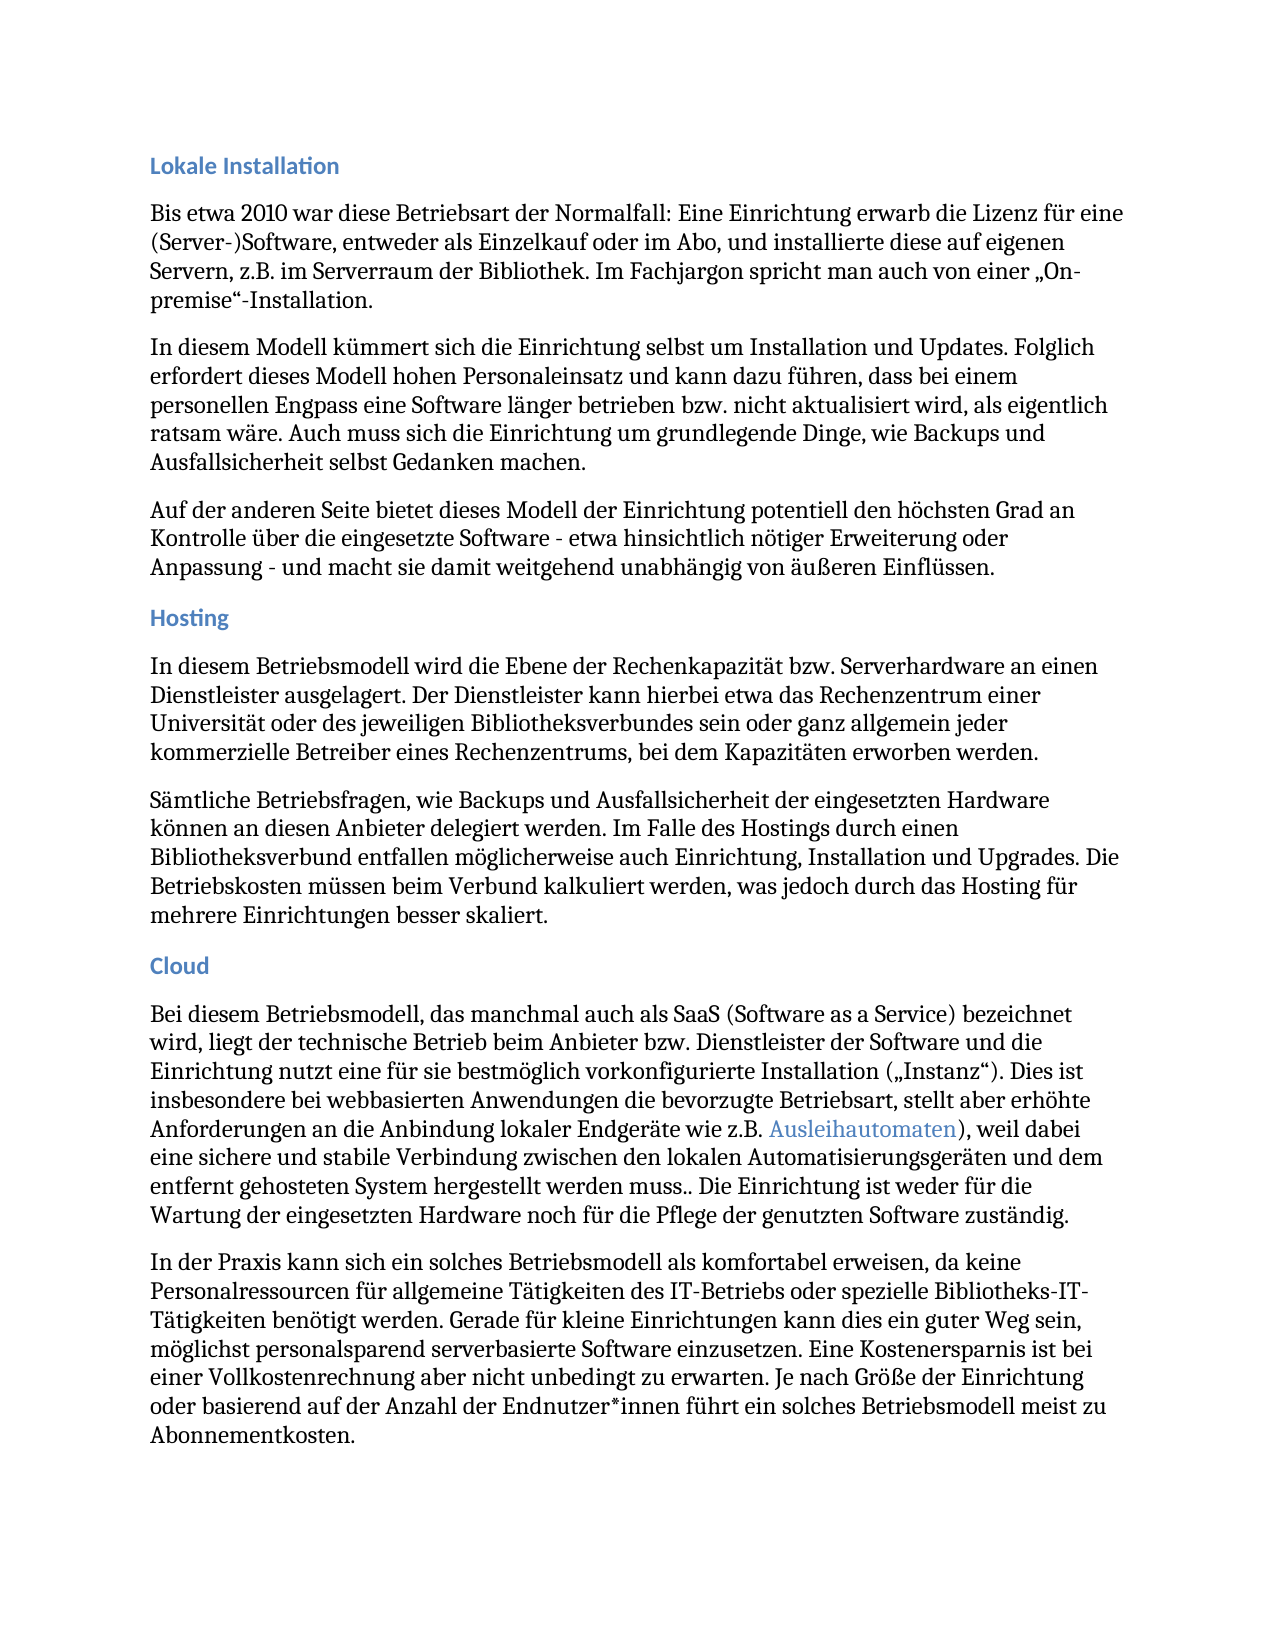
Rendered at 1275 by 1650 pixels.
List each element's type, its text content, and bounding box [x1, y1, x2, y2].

text In der Praxis kann sich ein solches Betriebsmodell als komfortabel erweisen, da keine Personalressourcen für allgemeine Tätigkeiten des IT-Betriebs oder spezielle Bibliotheks-IT-Tätigkeiten benötigt werden. Gerade für kleine Einrichtungen kann dies ein guter Weg sein, möglichst personalsparend serverbasierte Software einzusetzen. Eine Kostenersparnis ist bei einer Vollkostenrechnung aber nicht unbedingt zu erwarten. Je nach Größe der Einrichtung oder basierend auf der Anzahl der Endnutzer*innen führt ein solches Betriebsmodell meist zu Abonnementkosten. [150, 1248, 1125, 1449]
subtitle Cloud [150, 950, 1125, 981]
subtitle Lokale Installation [150, 150, 1125, 181]
text Bei diesem Betriebsmodell, das manchmal auch als SaaS (Software as a Service) bezeichnet wird, liegt der technische Betrieb beim Anbieter bzw. Dienstleister der Software und die Einrichtung nutzt eine für sie bestmöglich vorkonfigurierte Installation („Instanz“). Dies ist insbesondere bei webbasierten Anwendungen die bevorzugte Betriebsart, stellt aber erhöhte Anforderungen an die Anbindung lokaler Endgeräte wie z.B. Ausleihautomaten), weil dabei eine sichere und stabile Verbindung zwischen den lokalen Automatisierungsgeräten und dem entfernt gehosteten System hergestellt werden muss.. Die Einrichtung ist weder für die Wartung der eingesetzten Hardware noch für die Pflege der genutzten Software zuständig. [150, 999, 1125, 1229]
subtitle Hosting [150, 603, 1125, 633]
text Bis etwa 2010 war diese Betriebsart der Normalfall: Eine Einrichtung erwarb die Lizenz für eine (Server-)Software, entweder als Einzelkauf oder im Abo, und installierte diese auf eigenen Servern, z.B. im Serverraum der Bibliothek. Im Fachjargon spricht man auch von einer „On-premise“-Installation. [150, 199, 1125, 314]
text In diesem Modell kümmert sich die Einrichtung selbst um Installation und Updates. Folglich erfordert dieses Modell hohen Personaleinsatz und kann dazu führen, dass bei einem personellen Engpass eine Software länger betrieben bzw. nicht aktualisiert wird, als eigentlich ratsam wäre. Auch muss sich die Einrichtung um grundlegende Dinge, wie Backups und Ausfallsicherheit selbst Gedanken machen. [150, 333, 1125, 477]
text Sämtliche Betriebsfragen, wie Backups und Ausfallsicherheit der eingesetzten Hardware können an diesen Anbieter delegiert werden. Im Falle des Hostings durch einen Bibliotheksverbund entfallen möglicherweise auch Einrichtung, Installation und Upgrades. Die Betriebskosten müssen beim Verbund kalkuliert werden, was jedoch durch das Hosting für mehrere Einrichtungen besser skaliert. [150, 786, 1125, 929]
text In diesem Betriebsmodell wird die Ebene der Rechenkapazität bzw. Serverhardware an einen Dienstleister ausgelagert. Der Dienstleister kann hierbei etwa das Rechenzentrum einer Universität oder des jeweiligen Bibliotheksverbundes sein oder ganz allgemein jeder kommerzielle Betreiber eines Rechenzentrums, bei dem Kapazitäten erworben werden. [150, 652, 1125, 767]
text Auf der anderen Seite bietet dieses Modell der Einrichtung potentiell den höchsten Grad an Kontrolle über die eingesetzte Software - etwa hinsichtlich nötiger Erweiterung oder Anpassung - und macht sie damit weitgehend unabhängig von äußeren Einflüssen. [150, 496, 1125, 582]
